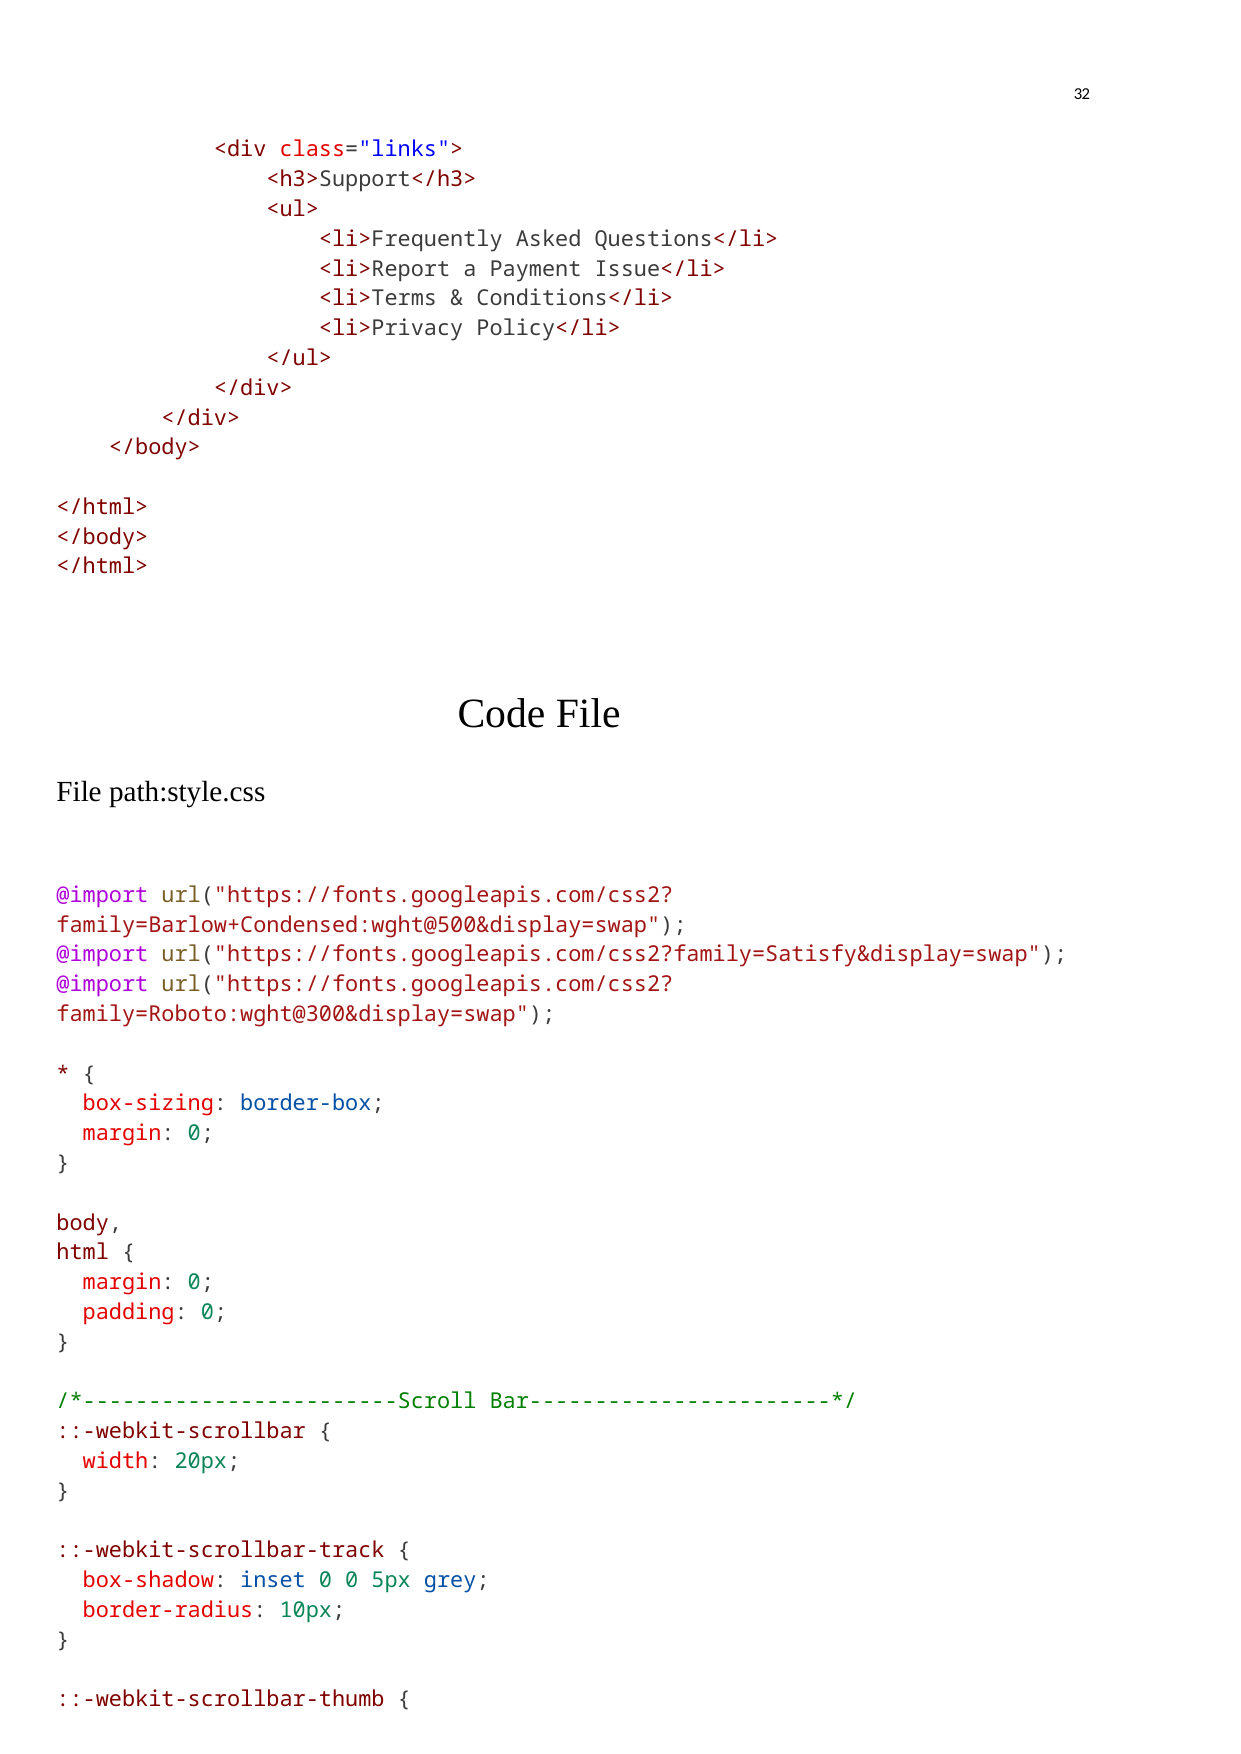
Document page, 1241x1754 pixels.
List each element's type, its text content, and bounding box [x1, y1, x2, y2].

text ::-webkit-scrollbar-thumb { [56, 1683, 1163, 1713]
text box-shadow: inset 0 0 5px grey; [56, 1564, 1163, 1594]
text <li>Frequently Asked Questions</li> [56, 223, 1163, 252]
text html { [56, 1236, 1163, 1266]
text @import url("https://fonts.googleapis.com/css2?family=Satisfy&display=swap"); [56, 938, 1163, 968]
text <li>Report a Payment Issue</li> [56, 252, 1163, 282]
text box-sizing: border-box; [56, 1087, 1163, 1117]
text @import url("https://fonts.googleapis.com/css2?family=Roboto:wght@300&display=swap"); [56, 968, 1163, 1028]
text margin: 0; [56, 1266, 1163, 1296]
text <li>Terms & Conditions</li> [56, 282, 1163, 312]
text ::-webkit-scrollbar { [56, 1415, 1163, 1445]
text body, [56, 1206, 1163, 1236]
text * { [56, 1057, 1163, 1087]
text <div class="links"> [56, 133, 1163, 163]
text </ul> [56, 342, 1163, 372]
text </body> [56, 431, 1163, 461]
text @import url("https://fonts.googleapis.com/css2?family=Barlow+Condensed:wght@500&display=swap"); [56, 879, 1163, 938]
text border-radius: 10px; [56, 1594, 1163, 1623]
text width: 20px; [56, 1445, 1163, 1474]
text /*------------------------Scroll Bar-----------------------*/ [56, 1385, 1163, 1415]
text } [56, 1326, 1163, 1355]
text padding: 0; [56, 1296, 1163, 1326]
text } [56, 1474, 1163, 1504]
text <h3>Support</h3> [56, 163, 1163, 193]
text } [56, 1147, 1163, 1177]
text } [56, 1623, 1163, 1653]
text File path:style.css [56, 774, 1163, 808]
text </html> [56, 491, 1163, 521]
text ::-webkit-scrollbar-track { [56, 1534, 1163, 1564]
text </body> [56, 521, 1163, 550]
text <ul> [56, 193, 1163, 223]
text </html> [56, 550, 1163, 580]
text </div> [56, 372, 1163, 401]
text </div> [56, 401, 1163, 431]
text margin: 0; [56, 1117, 1163, 1147]
text Code File [56, 689, 1163, 737]
text <li>Privacy Policy</li> [56, 312, 1163, 342]
